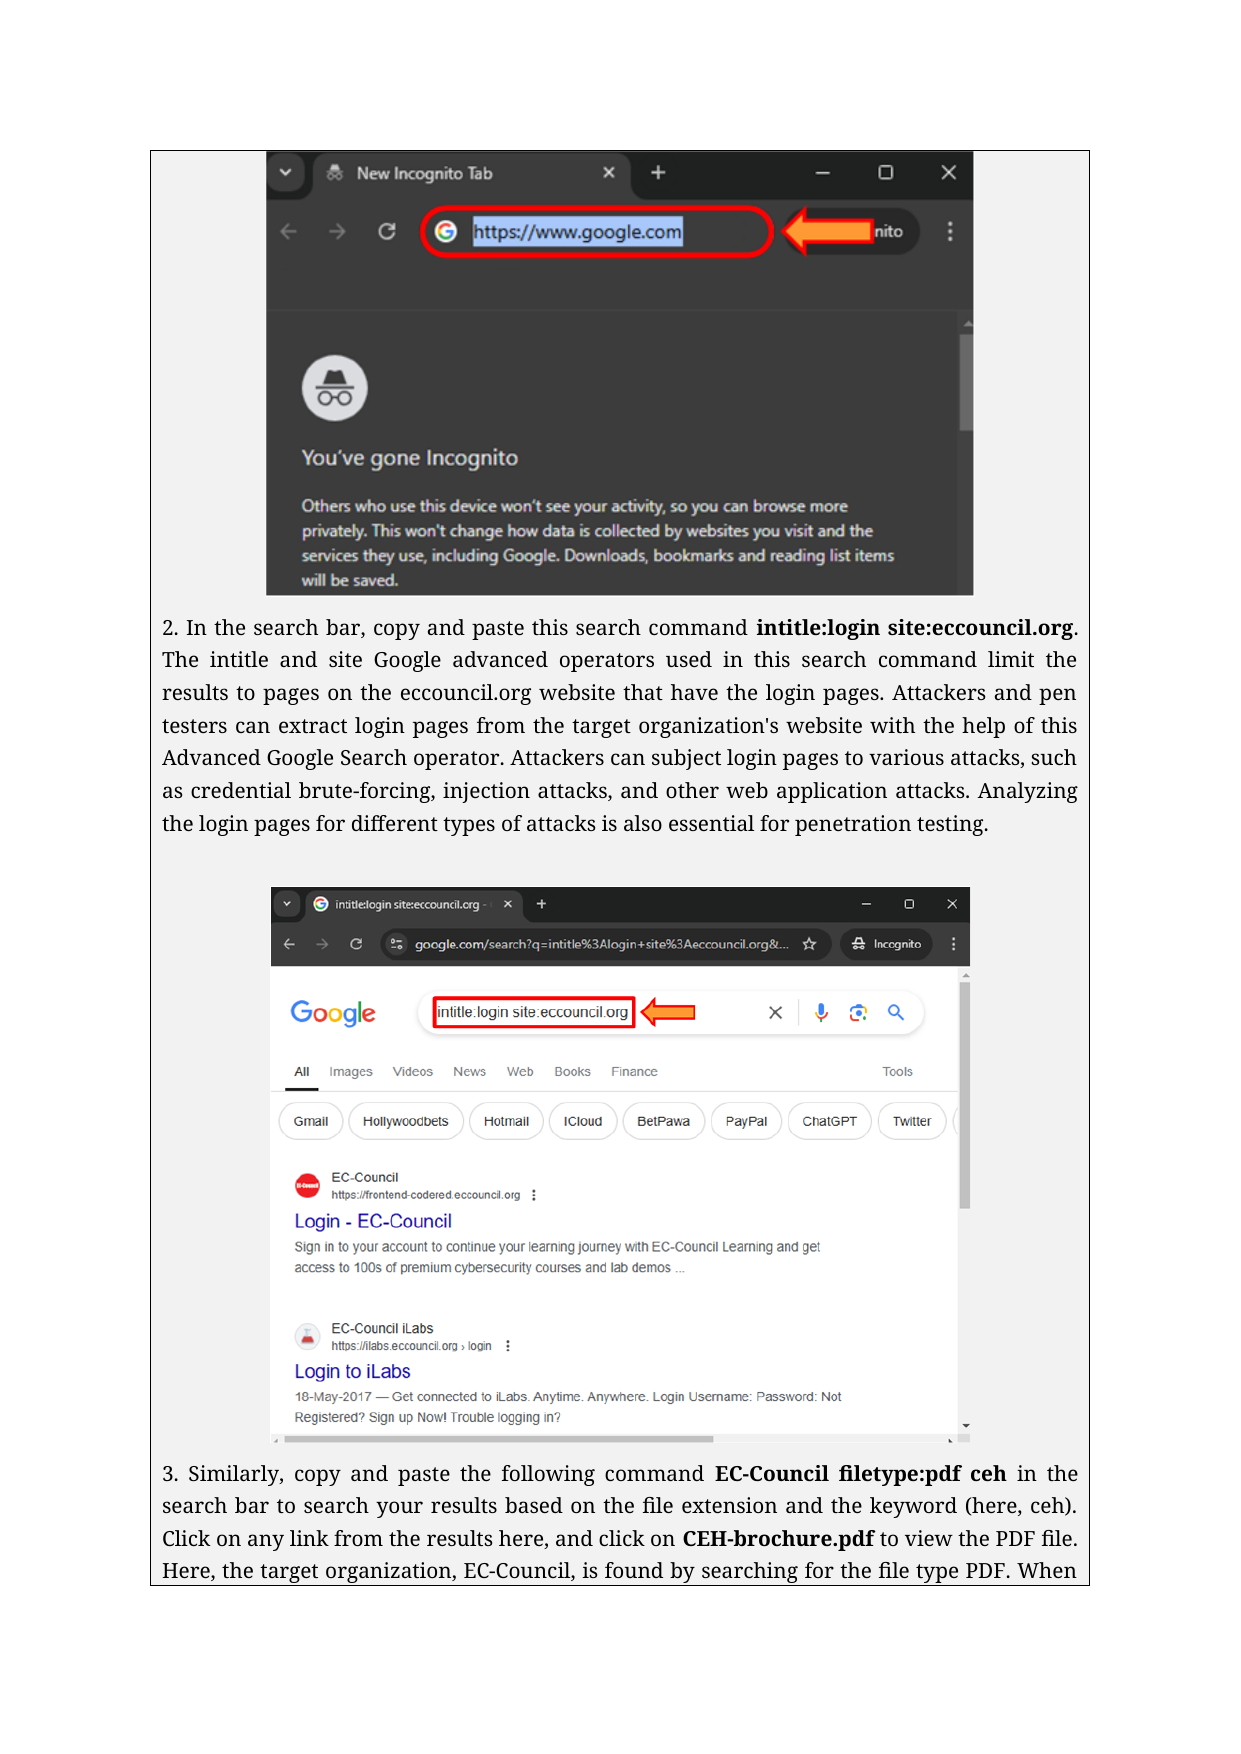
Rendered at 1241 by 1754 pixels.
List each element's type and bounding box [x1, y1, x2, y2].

table_header [151, 151, 1089, 1585]
picture [270, 886, 971, 1443]
picture [265, 151, 975, 597]
